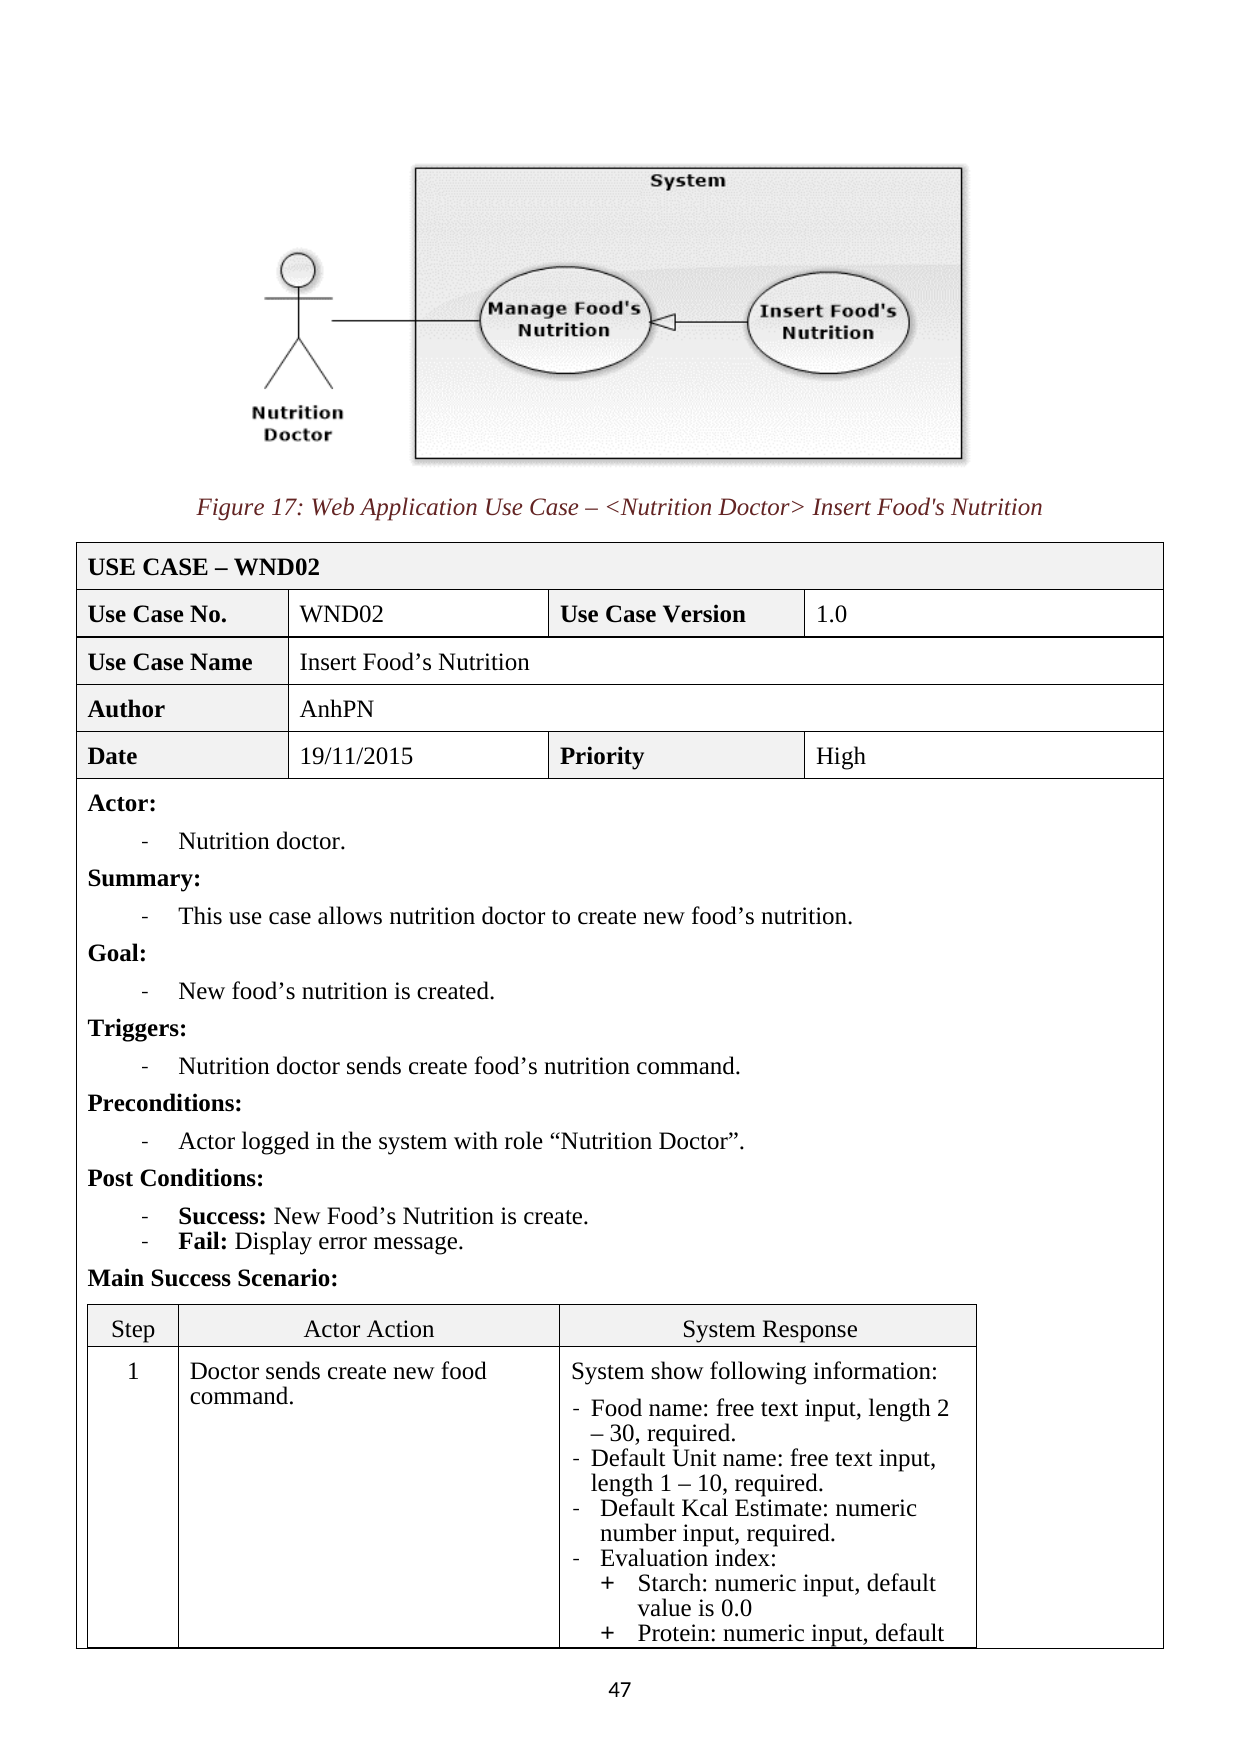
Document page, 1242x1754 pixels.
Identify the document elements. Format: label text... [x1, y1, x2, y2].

table_header USE CASE – WND02 [77, 543, 1163, 589]
table_cell AnhPN [289, 685, 1163, 731]
table_cell Use Case Version [549, 590, 804, 636]
table_cell Use Case Name [77, 638, 288, 684]
table_cell Insert Food’s Nutrition [289, 638, 1163, 684]
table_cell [77, 779, 1163, 1648]
table_cell Date [77, 732, 288, 778]
picture [243, 162, 996, 493]
table_cell Author [77, 685, 288, 731]
table_cell Priority [549, 732, 804, 778]
table_cell Use Case No. [77, 590, 288, 636]
text Figure 17: Web Application Use Case – <Nutrition Doctor> Insert Food's Nutrition [94, 492, 1146, 521]
table_cell High [805, 732, 1163, 778]
table_cell 19/11/2015 [289, 732, 548, 778]
table_cell WND02 [289, 590, 548, 636]
table_cell 1.0 [805, 590, 1163, 636]
